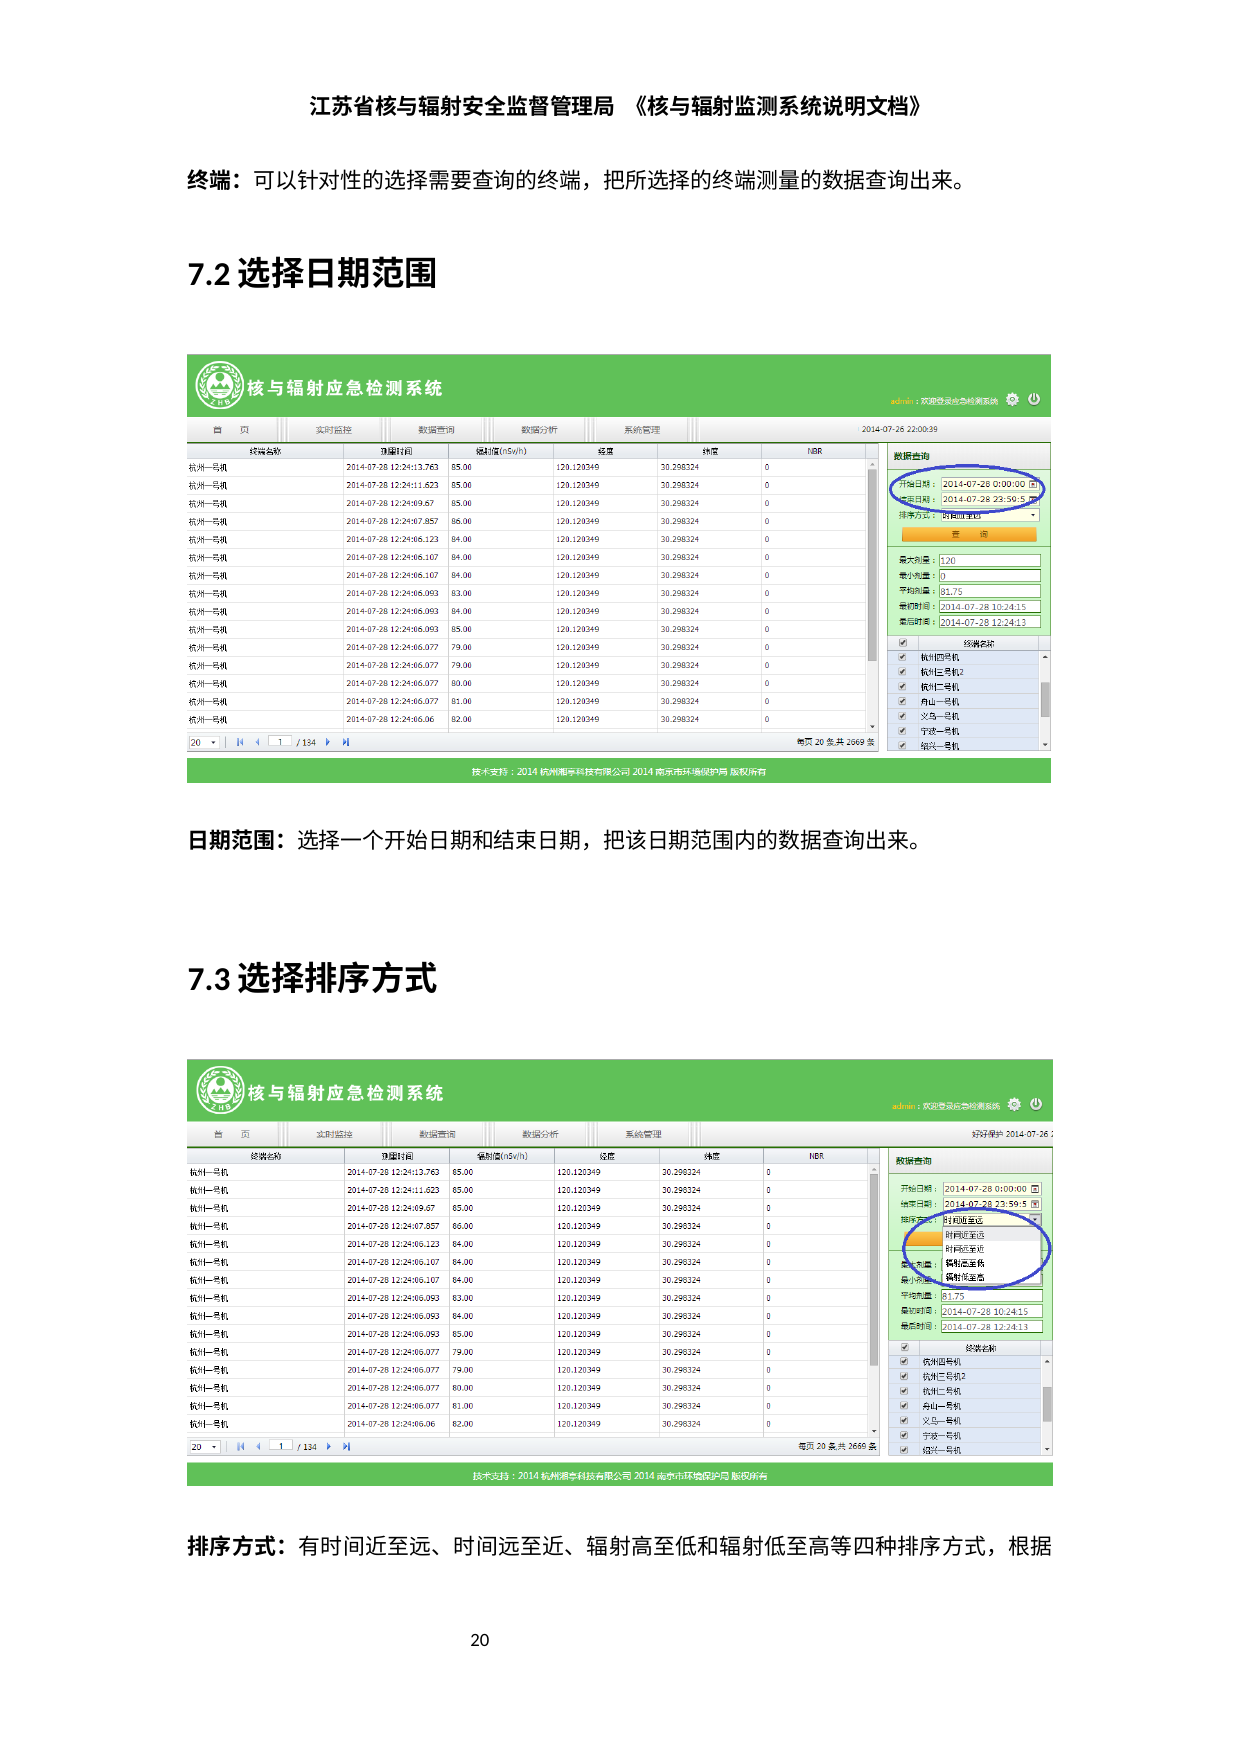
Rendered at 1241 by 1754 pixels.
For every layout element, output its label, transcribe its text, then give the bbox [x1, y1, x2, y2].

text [187, 1528, 1053, 1561]
text 日期范围：选择一个开始日期和结束日期，把该日期范围内的数据查询出来。 [187, 822, 1053, 855]
picture [187, 1059, 1053, 1486]
subtitle 7.3 选择排序方式 [187, 944, 1053, 1009]
subtitle 7.2 选择日期范围 [187, 238, 1053, 303]
picture [187, 354, 1051, 783]
text 终端：可以针对性的选择需要查询的终端，把所选择的终端测量的数据查询出来。 [187, 163, 1053, 195]
